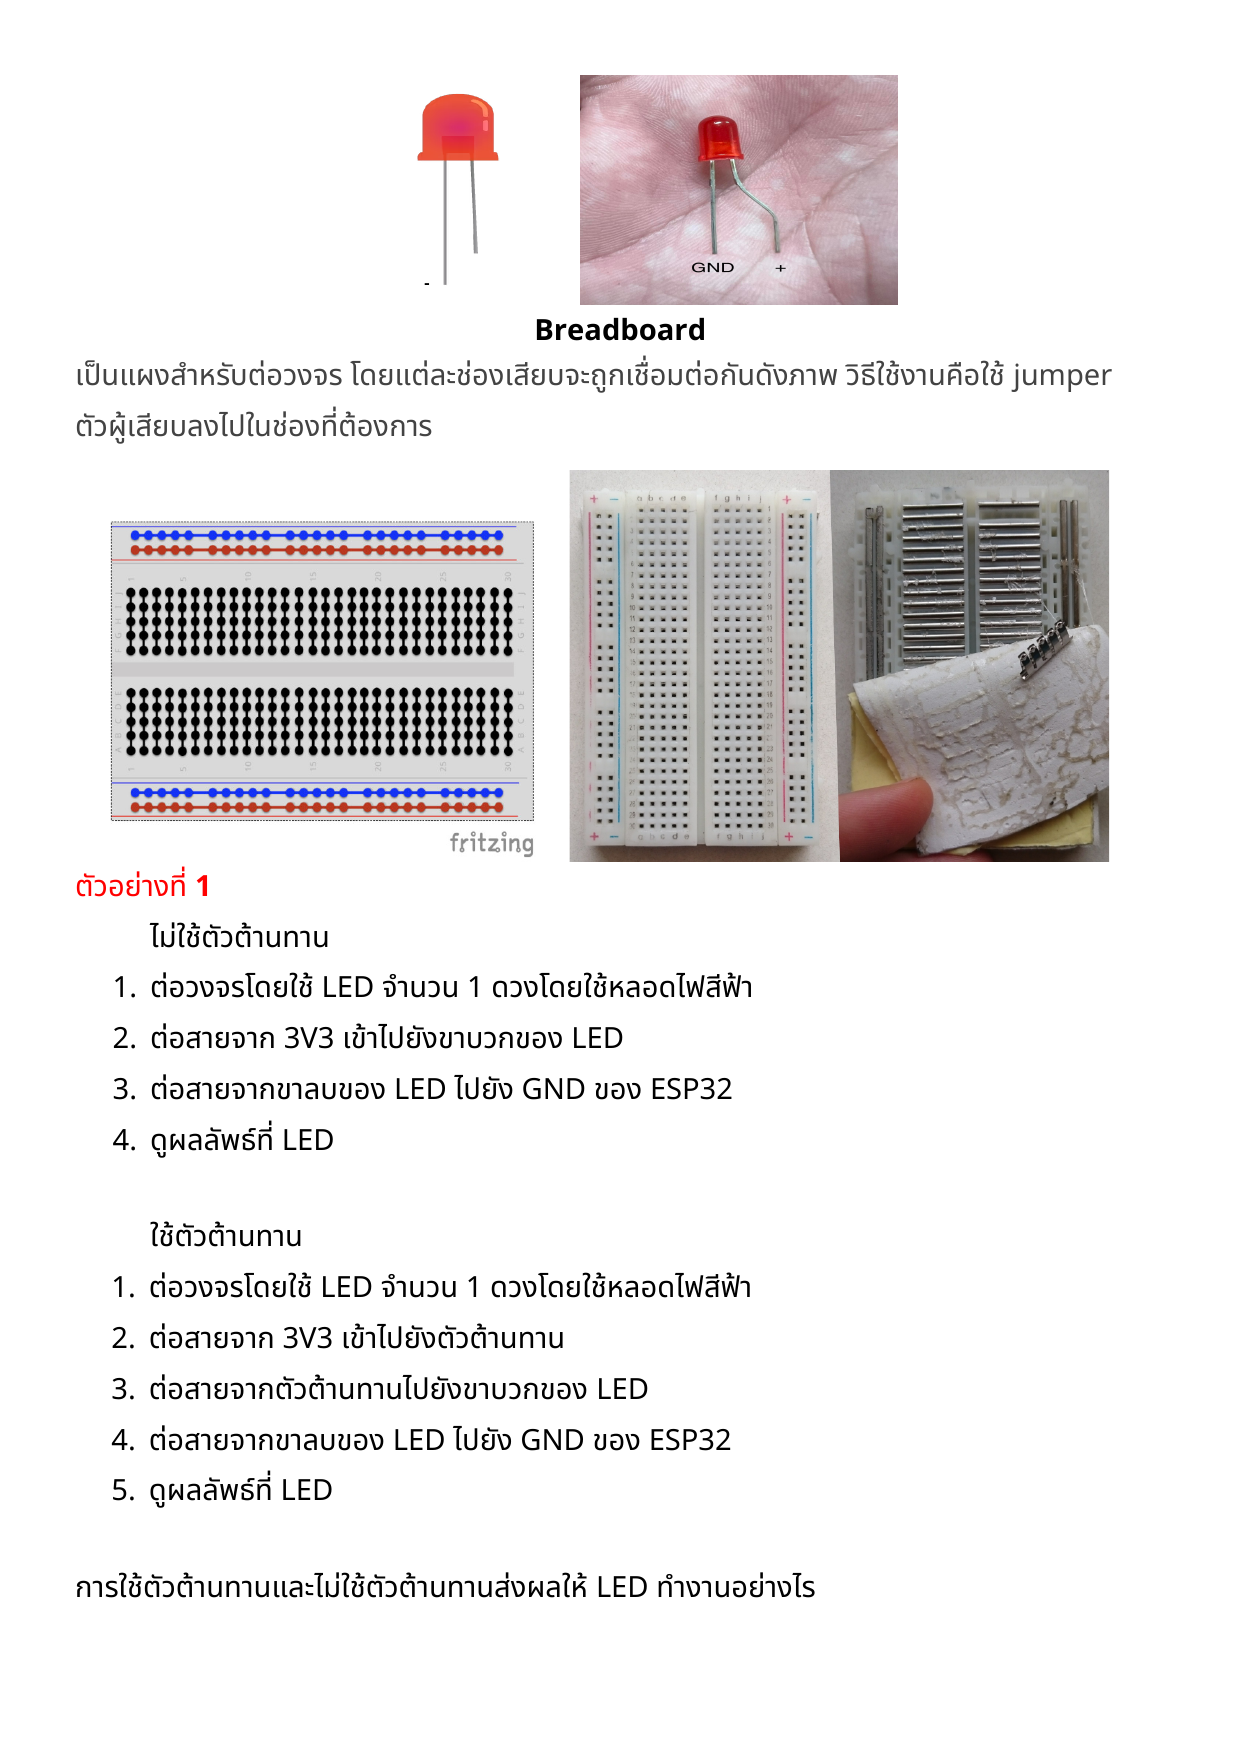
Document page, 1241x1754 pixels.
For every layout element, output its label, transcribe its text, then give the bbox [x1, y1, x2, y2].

text การใช้ตัวต้านทานและไม่ใช้ตัวต้านทานส่งผลให้ LED ทำงานอย่างไร [75, 1566, 1165, 1610]
list ดูผลลัพธ์ที่ LED [112, 1119, 1165, 1163]
text ตัวอย่างที่ 1 [75, 865, 1165, 909]
list ต่อสายจากขาลบของ LED ไปยัง GND ของ ESP32 [111, 1419, 1165, 1463]
list ต่อสายจากตัวต้านทานไปยังขาบวกของ LED [111, 1368, 1165, 1412]
picture [75, 456, 1110, 862]
text เป็นแผงสำหรับต่อวงจร โดยแต่ละช่องเสียบจะถูกเชื่อมต่อกันดังภาพ วิธีใช้งานคือใช้ jumper ตัวผู้เสียบลงไปในช่องที่ต้องการ [75, 354, 1165, 449]
text ใช้ตัวต้านทาน [75, 1216, 1165, 1260]
text Breadboard [75, 309, 1165, 348]
picture [342, 75, 898, 305]
list ต่อสายจาก 3V3 เข้าไปยังตัวต้านทาน [111, 1317, 1165, 1361]
list ดูผลลัพธ์ที่ LED [111, 1470, 1165, 1514]
list ต่อสายจากขาลบของ LED ไปยัง GND ของ ESP32 [112, 1068, 1165, 1113]
list ต่อสายจาก 3V3 เข้าไปยังขาบวกของ LED [112, 1018, 1165, 1062]
list ต่อวงจรโดยใช้ LED จำนวน 1 ดวงโดยใช้หลอดไฟสีฟ้า [112, 967, 1165, 1011]
list ต่อวงจรโดยใช้ LED จำนวน 1 ดวงโดยใช้หลอดไฟสีฟ้า [111, 1266, 1165, 1311]
text ไม่ใช้ตัวต้านทาน [150, 916, 1165, 960]
